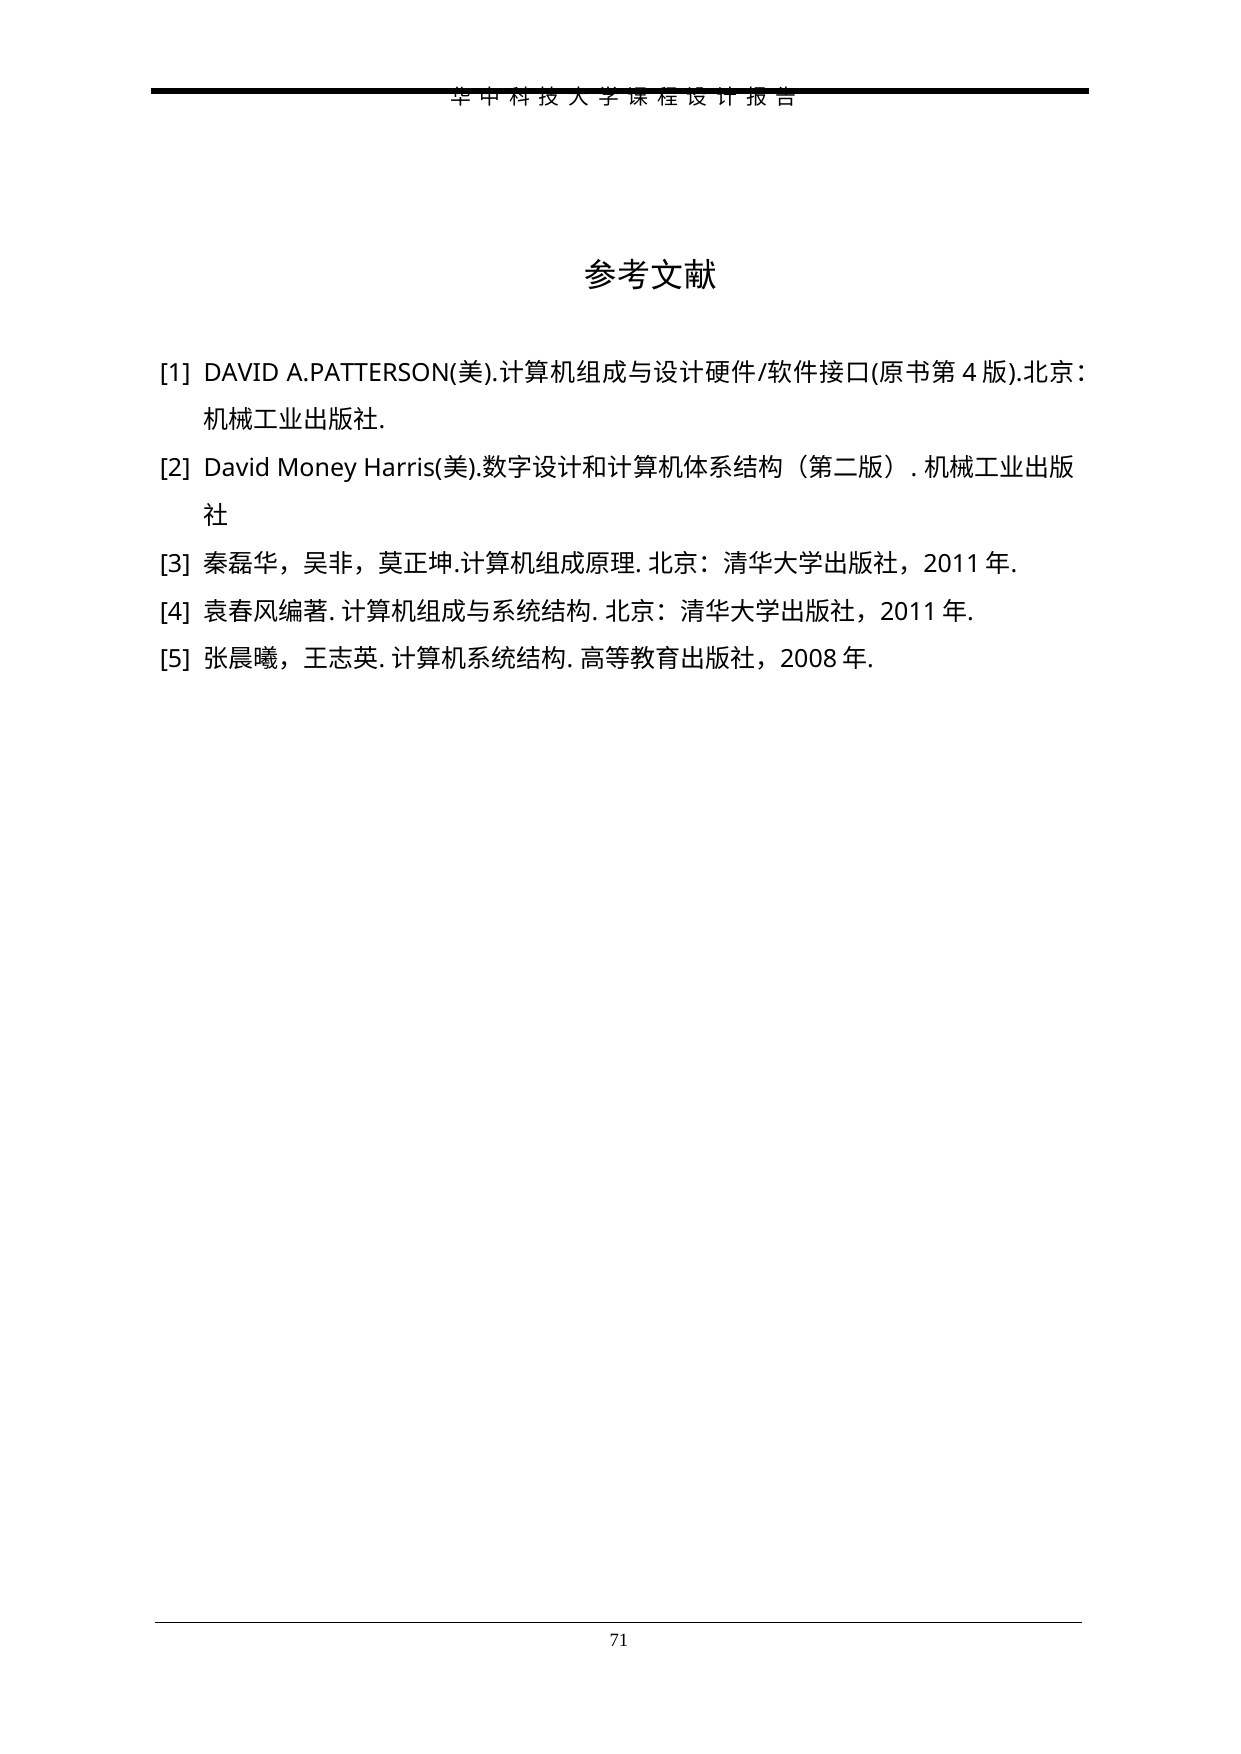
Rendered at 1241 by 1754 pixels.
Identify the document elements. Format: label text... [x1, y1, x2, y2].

list 秦磊华，吴非，莫正坤.计算机组成原理. 北京：清华大学出版社，2011年. [159, 537, 1075, 585]
list 袁春风编著. 计算机组成与系统结构. 北京：清华大学出版社，2011年. [159, 585, 1075, 633]
list David Money Harris(美).数字设计和计算机体系结构（第二版）. 机械工业出版社 [159, 442, 1075, 537]
list DAVID A.PATTERSON(美).计算机组成与设计硬件/软件接口(原书第4版).北京：机械工业出版社. [159, 346, 1075, 442]
subtitle 参考文献 [222, 248, 1078, 296]
list 张晨曦，王志英. 计算机系统结构. 高等教育出版社，2008年. [159, 633, 1075, 681]
